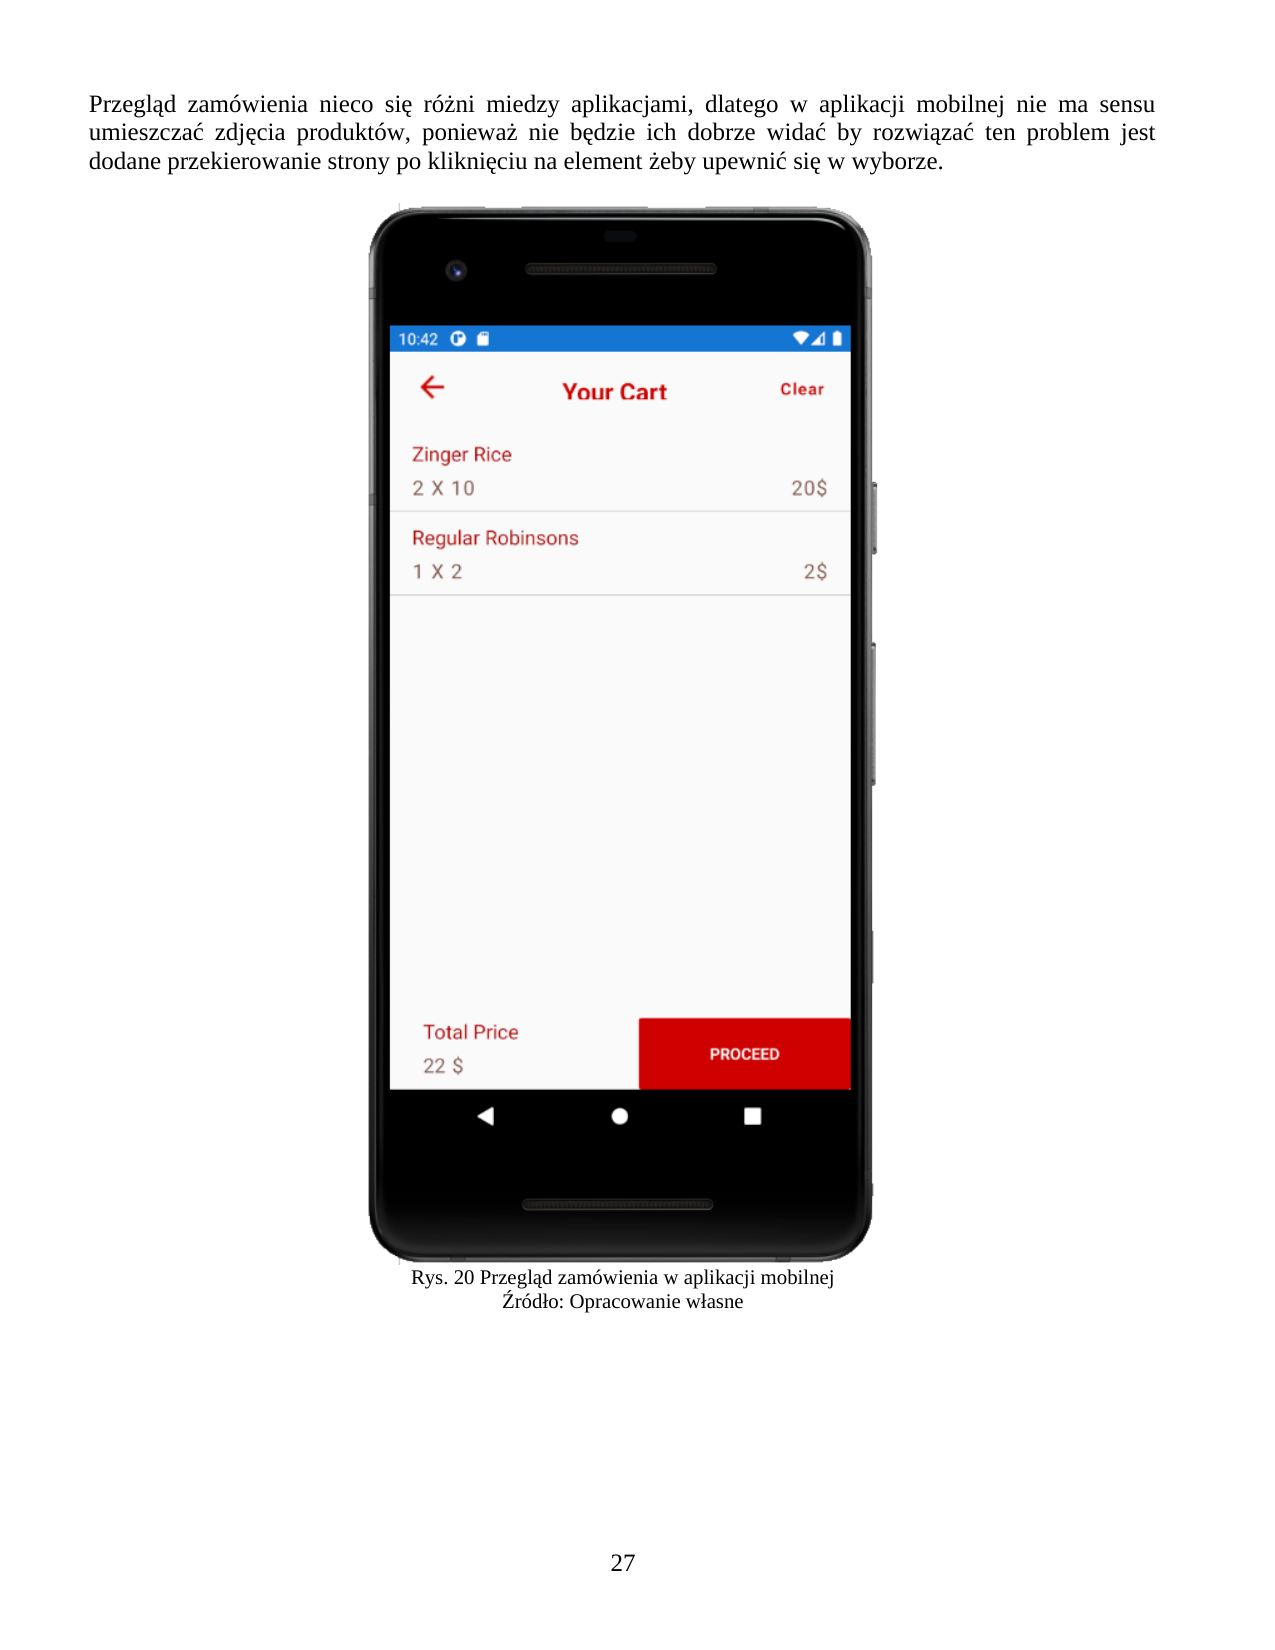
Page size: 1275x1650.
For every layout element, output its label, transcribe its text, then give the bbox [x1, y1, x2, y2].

text Przegląd zamówienia nieco się różni miedzy aplikacjami, dlatego w aplikacji mobilnej nie ma sensu umieszczać zdjęcia produktów, ponieważ nie będzie ich dobrze widać by rozwiązać ten problem jest dodane przekierowanie strony po kliknięciu na element żeby upewnić się w wyborze. [89, 89, 1157, 175]
picture [366, 203, 880, 1265]
text Rys. 20 Przegląd zamówienia w aplikacji mobilnej Źródło: Opracowanie własne [89, 1265, 1157, 1313]
